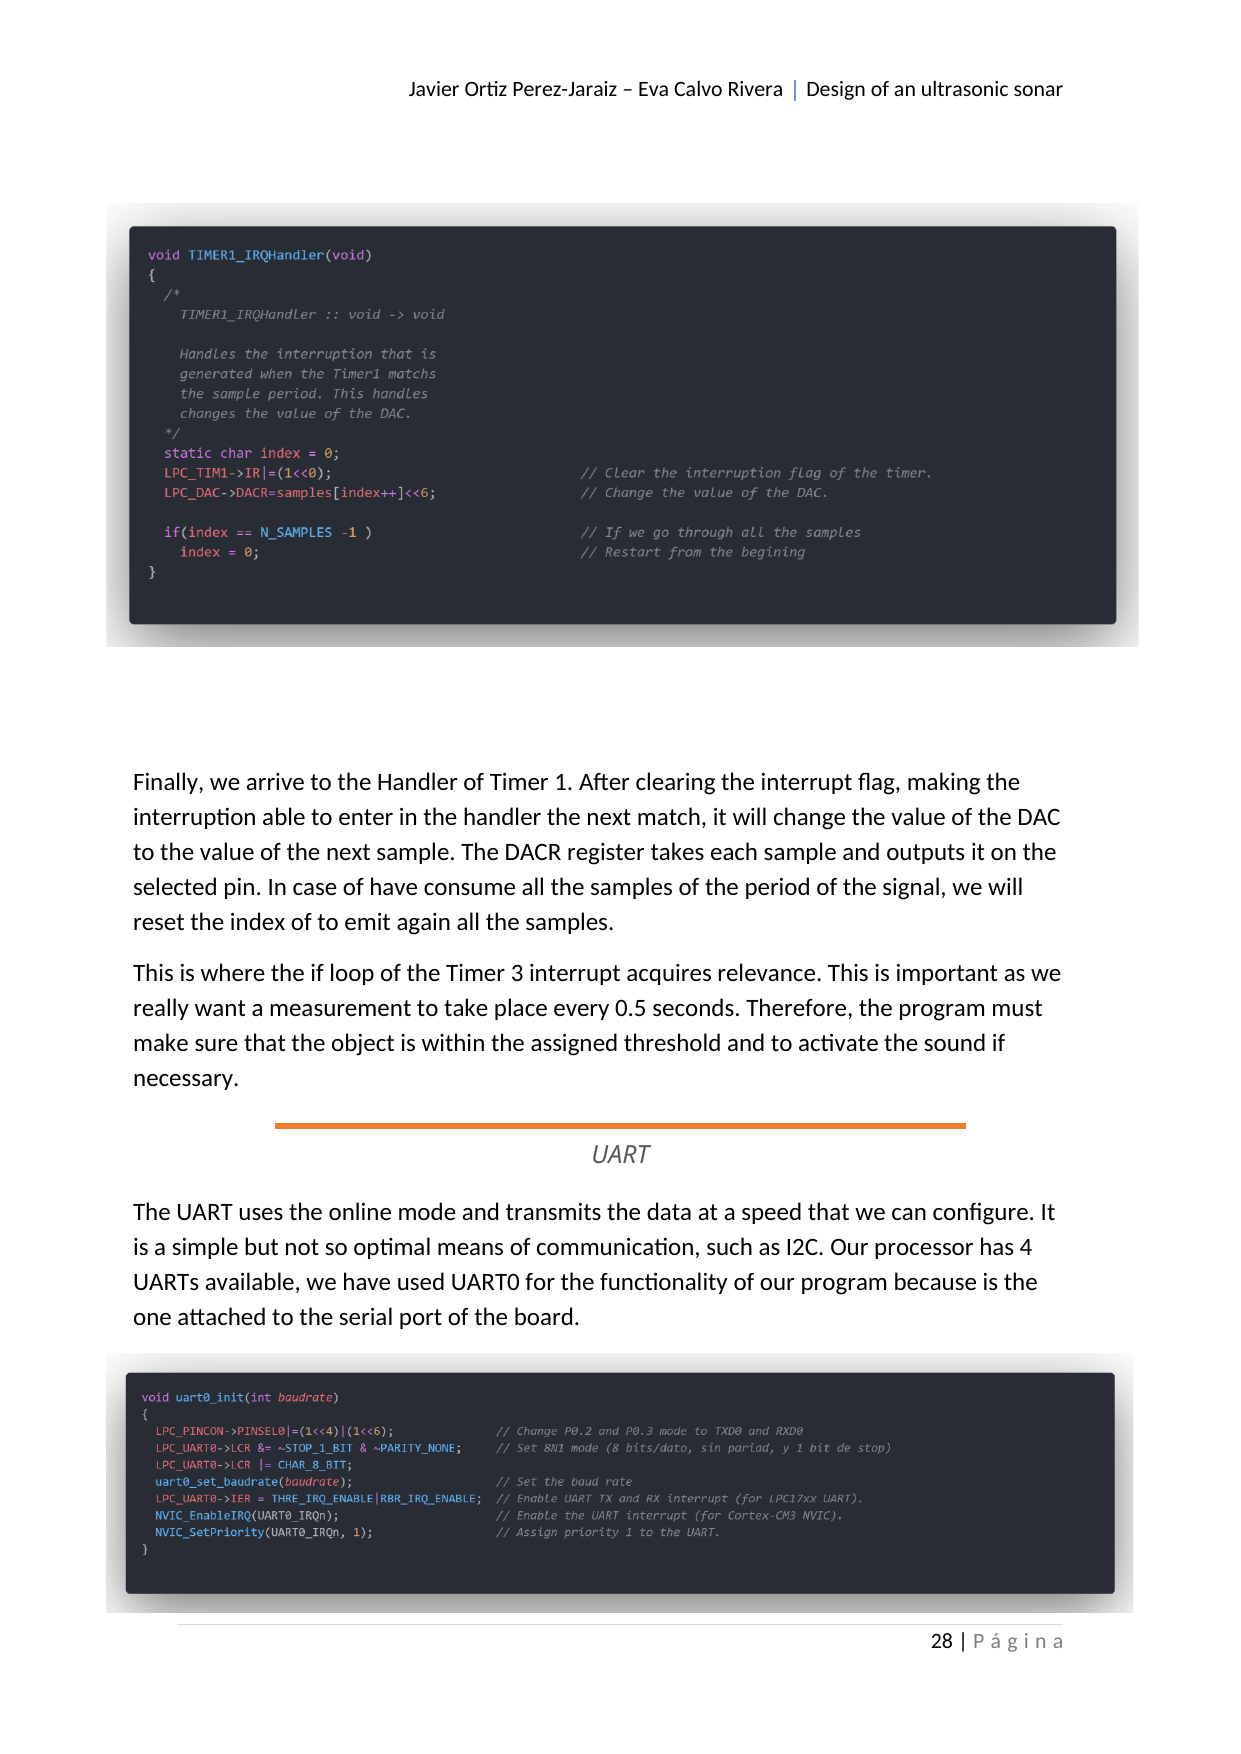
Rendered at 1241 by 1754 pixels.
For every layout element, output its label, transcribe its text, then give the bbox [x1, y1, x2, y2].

text Finally, we arrive to the Handler of Timer 1. After clearing the interrupt flag, making the interruption able to enter in the handler the next match, it will change the value of the DAC to the value of the next sample. The DACR register takes each sample and outputs it on the selected pin. In case of have consume all the samples of the period of the signal, we will reset the index of to emit again all the samples. [133, 766, 1063, 936]
picture [106, 1353, 1134, 1613]
text UART [275, 1129, 966, 1171]
picture [106, 203, 1139, 647]
text The UART uses the online mode and transmits the data at a speed that we can configure. It is a simple but not so optimal means of communication, such as I2C. Our processor has 4 UARTs available, we have used UART0 for the functionality of our program because is the one attached to the serial port of the board. [133, 1196, 1063, 1332]
text This is where the if loop of the Timer 3 interrupt acquires relevance. This is important as we really want a measurement to take place every 0.5 seconds. Therefore, the program must make sure that the object is within the assigned threshold and to activate the sound if necessary. [133, 957, 1063, 1093]
